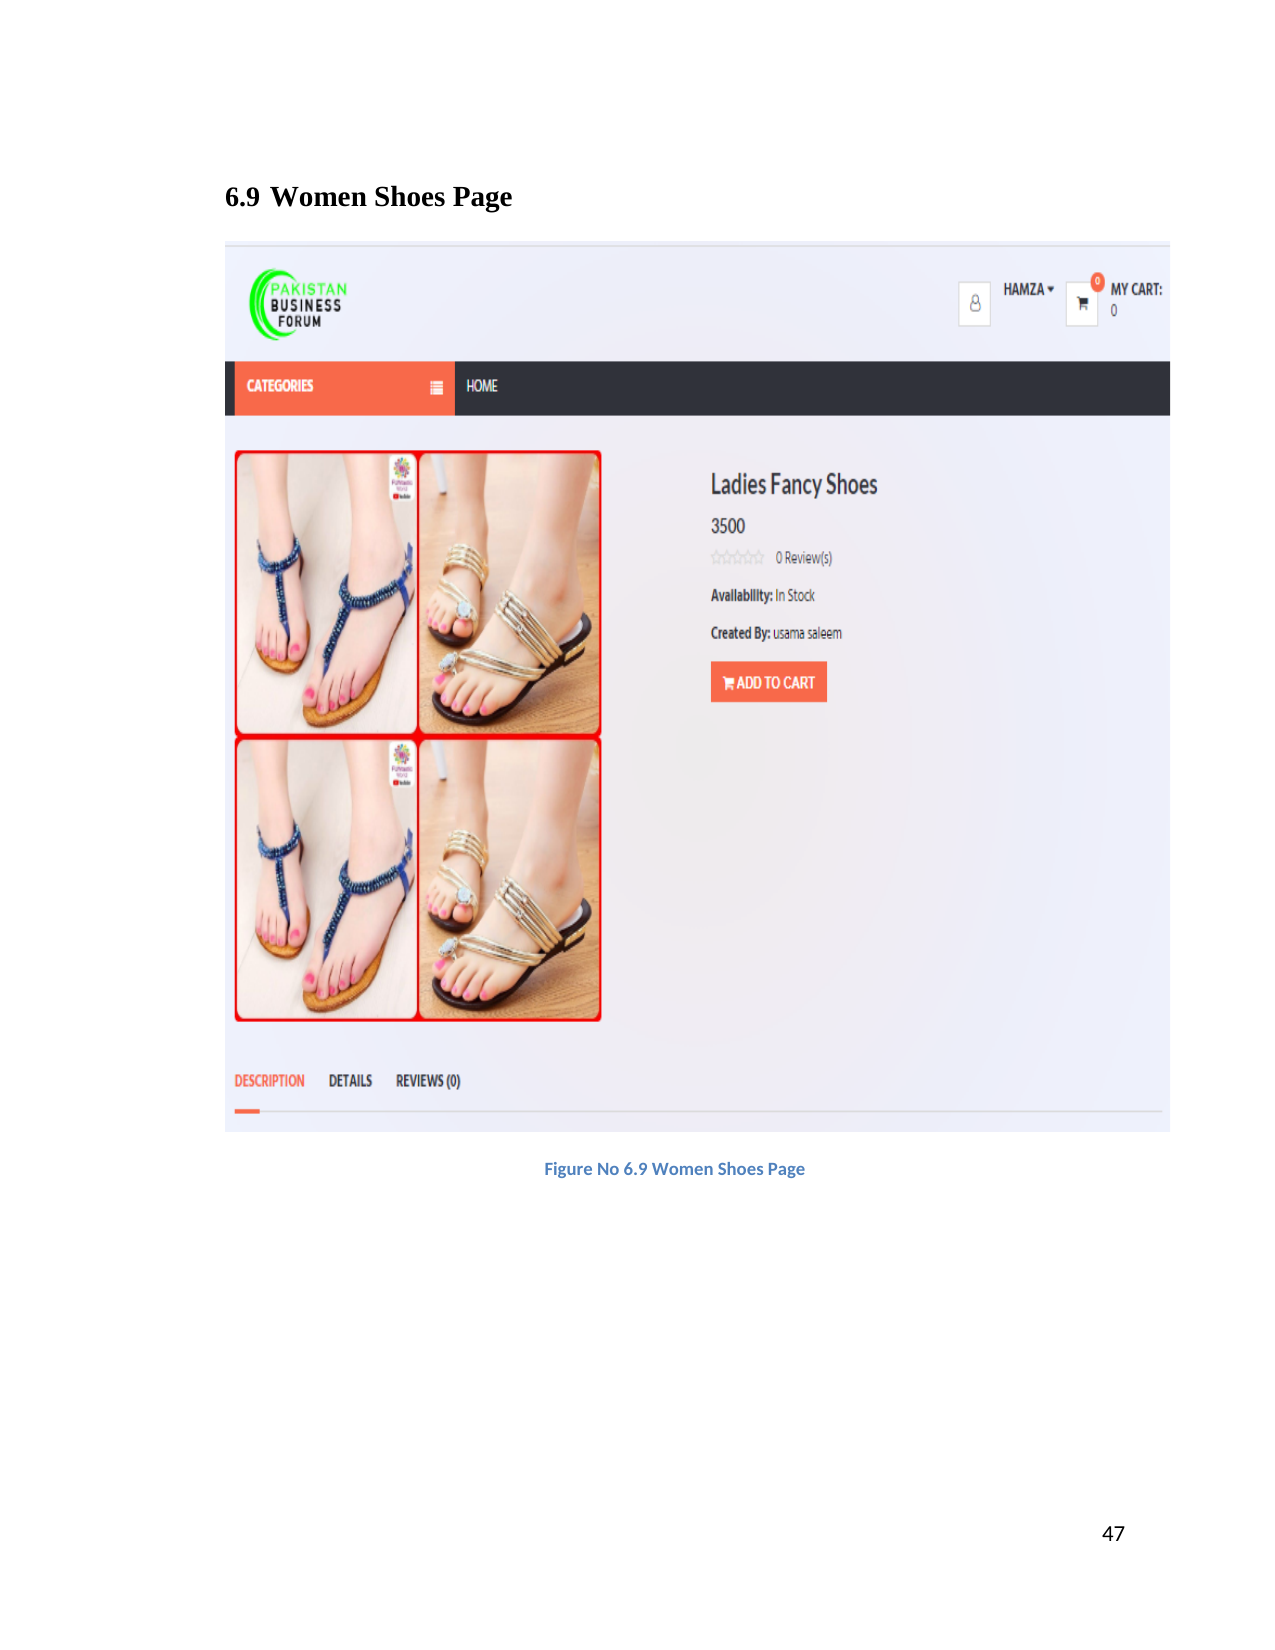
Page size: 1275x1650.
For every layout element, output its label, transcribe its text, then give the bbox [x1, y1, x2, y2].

text Figure No 6.9 Women Shoes Page [225, 1157, 1125, 1180]
subtitle Women Shoes Page [225, 179, 1125, 213]
picture [225, 241, 1171, 1132]
